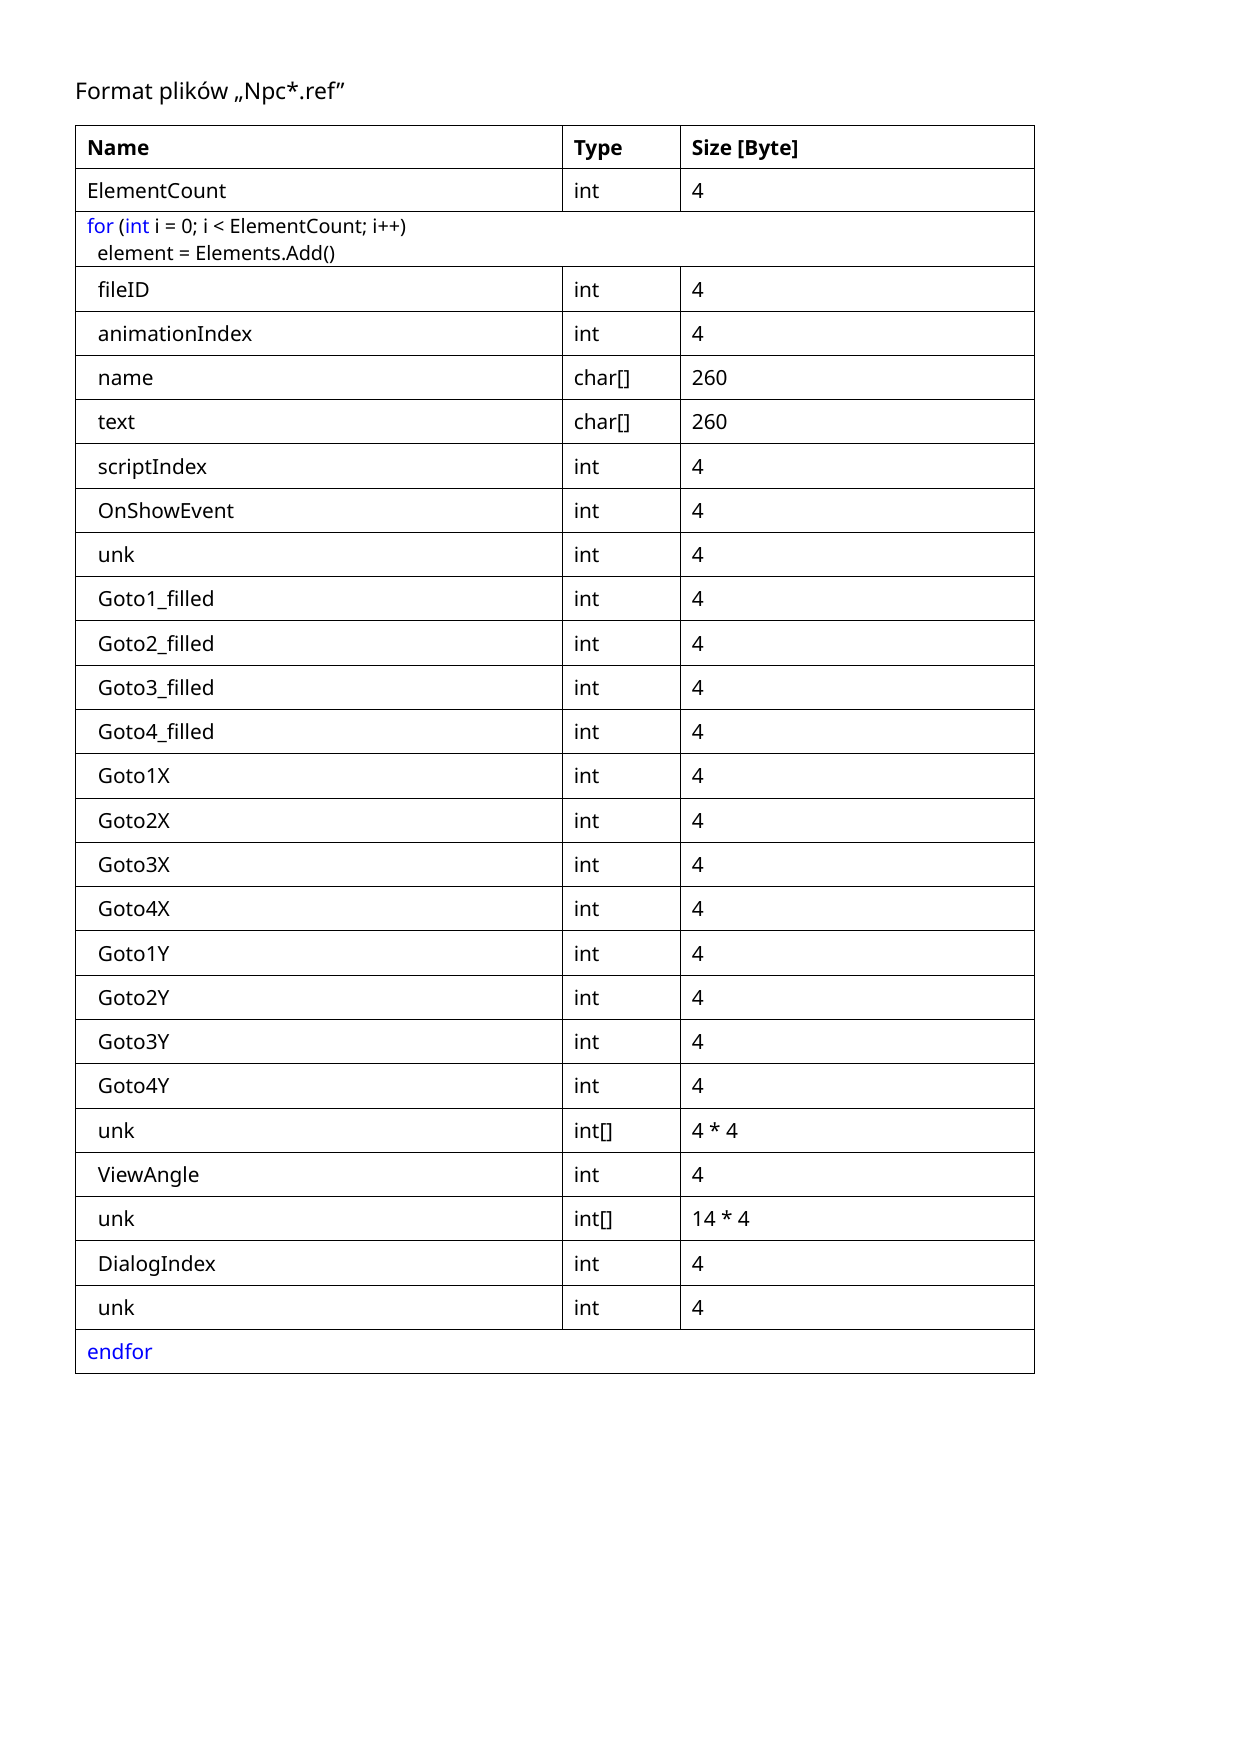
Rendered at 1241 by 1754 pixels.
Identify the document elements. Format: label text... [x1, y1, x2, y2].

table_cell int [563, 754, 680, 797]
table_cell Goto2X [76, 799, 562, 842]
table_cell 4 [681, 1153, 1034, 1196]
table_cell 4 [681, 267, 1034, 311]
table_cell 4 [681, 489, 1034, 532]
table_cell Goto1Y [76, 931, 562, 974]
table_cell 4 [681, 169, 1034, 211]
table_cell scriptIndex [76, 444, 562, 488]
table_cell 4 [681, 444, 1034, 488]
table_cell Goto3X [76, 843, 562, 886]
table_cell int [563, 489, 680, 532]
table_cell Goto4_filled [76, 710, 562, 753]
table_cell 14 * 4 [681, 1197, 1034, 1240]
table_cell int [563, 799, 680, 842]
table_cell unk [76, 1109, 562, 1152]
table_cell unk [76, 1286, 562, 1329]
table_cell 4 [681, 799, 1034, 842]
table_cell int [563, 1153, 680, 1196]
table_cell char[] [563, 356, 680, 399]
table_cell 260 [681, 356, 1034, 399]
table_cell 4 [681, 1064, 1034, 1107]
table_cell endfor [76, 1330, 1034, 1373]
table_cell int [563, 1064, 680, 1107]
table_header Type [563, 126, 680, 168]
table_cell int [563, 267, 680, 311]
table_cell int [563, 666, 680, 709]
table_header Size [Byte] [681, 126, 1034, 168]
table_cell name [76, 356, 562, 399]
table_cell 4 [681, 976, 1034, 1019]
table_cell Goto3_filled [76, 666, 562, 709]
table_cell 4 [681, 666, 1034, 709]
table_cell int [563, 843, 680, 886]
table_cell int [563, 444, 680, 488]
table_cell 4 [681, 931, 1034, 974]
table_cell for (int i = 0; i < ElementCount; i++) element = Elements.Add() [76, 212, 1034, 266]
table_cell animationIndex [76, 312, 562, 355]
table_header Name [76, 126, 562, 168]
table_cell text [76, 400, 562, 443]
table_cell char[] [563, 400, 680, 443]
table_cell int [563, 976, 680, 1019]
table_cell int [563, 577, 680, 620]
table_cell int [563, 312, 680, 355]
table_cell DialogIndex [76, 1241, 562, 1284]
table_cell int [563, 931, 680, 974]
table_cell fileID [76, 267, 562, 311]
table_cell 4 [681, 710, 1034, 753]
table_cell 4 [681, 533, 1034, 576]
table_cell unk [76, 1197, 562, 1240]
table_cell int [563, 710, 680, 753]
table_cell Goto4X [76, 887, 562, 930]
table_cell Goto1_filled [76, 577, 562, 620]
table_cell 4 [681, 1020, 1034, 1063]
table_cell 4 * 4 [681, 1109, 1034, 1152]
table_cell 4 [681, 887, 1034, 930]
table_cell ViewAngle [76, 1153, 562, 1196]
table_cell int[] [563, 1197, 680, 1240]
table_cell 4 [681, 1286, 1034, 1329]
table_cell ElementCount [76, 169, 562, 211]
table_cell Goto4Y [76, 1064, 562, 1107]
table_cell 260 [681, 400, 1034, 443]
table_cell 4 [681, 1241, 1034, 1284]
table_cell int [563, 1241, 680, 1284]
text Format plików „Npc*.ref” [75, 75, 1165, 106]
table_cell 4 [681, 577, 1034, 620]
table_cell Goto3Y [76, 1020, 562, 1063]
table_cell Goto1X [76, 754, 562, 797]
table_cell 4 [681, 843, 1034, 886]
table_cell int [563, 1286, 680, 1329]
table_cell unk [76, 533, 562, 576]
table_cell Goto2_filled [76, 621, 562, 665]
table_cell int [563, 1020, 680, 1063]
table_cell int[] [563, 1109, 680, 1152]
table_cell 4 [681, 312, 1034, 355]
table_cell 4 [681, 621, 1034, 665]
table_cell int [563, 621, 680, 665]
table_cell OnShowEvent [76, 489, 562, 532]
table_cell 4 [681, 754, 1034, 797]
table_cell Goto2Y [76, 976, 562, 1019]
table_cell int [563, 533, 680, 576]
table_cell int [563, 887, 680, 930]
table_cell int [563, 169, 680, 211]
